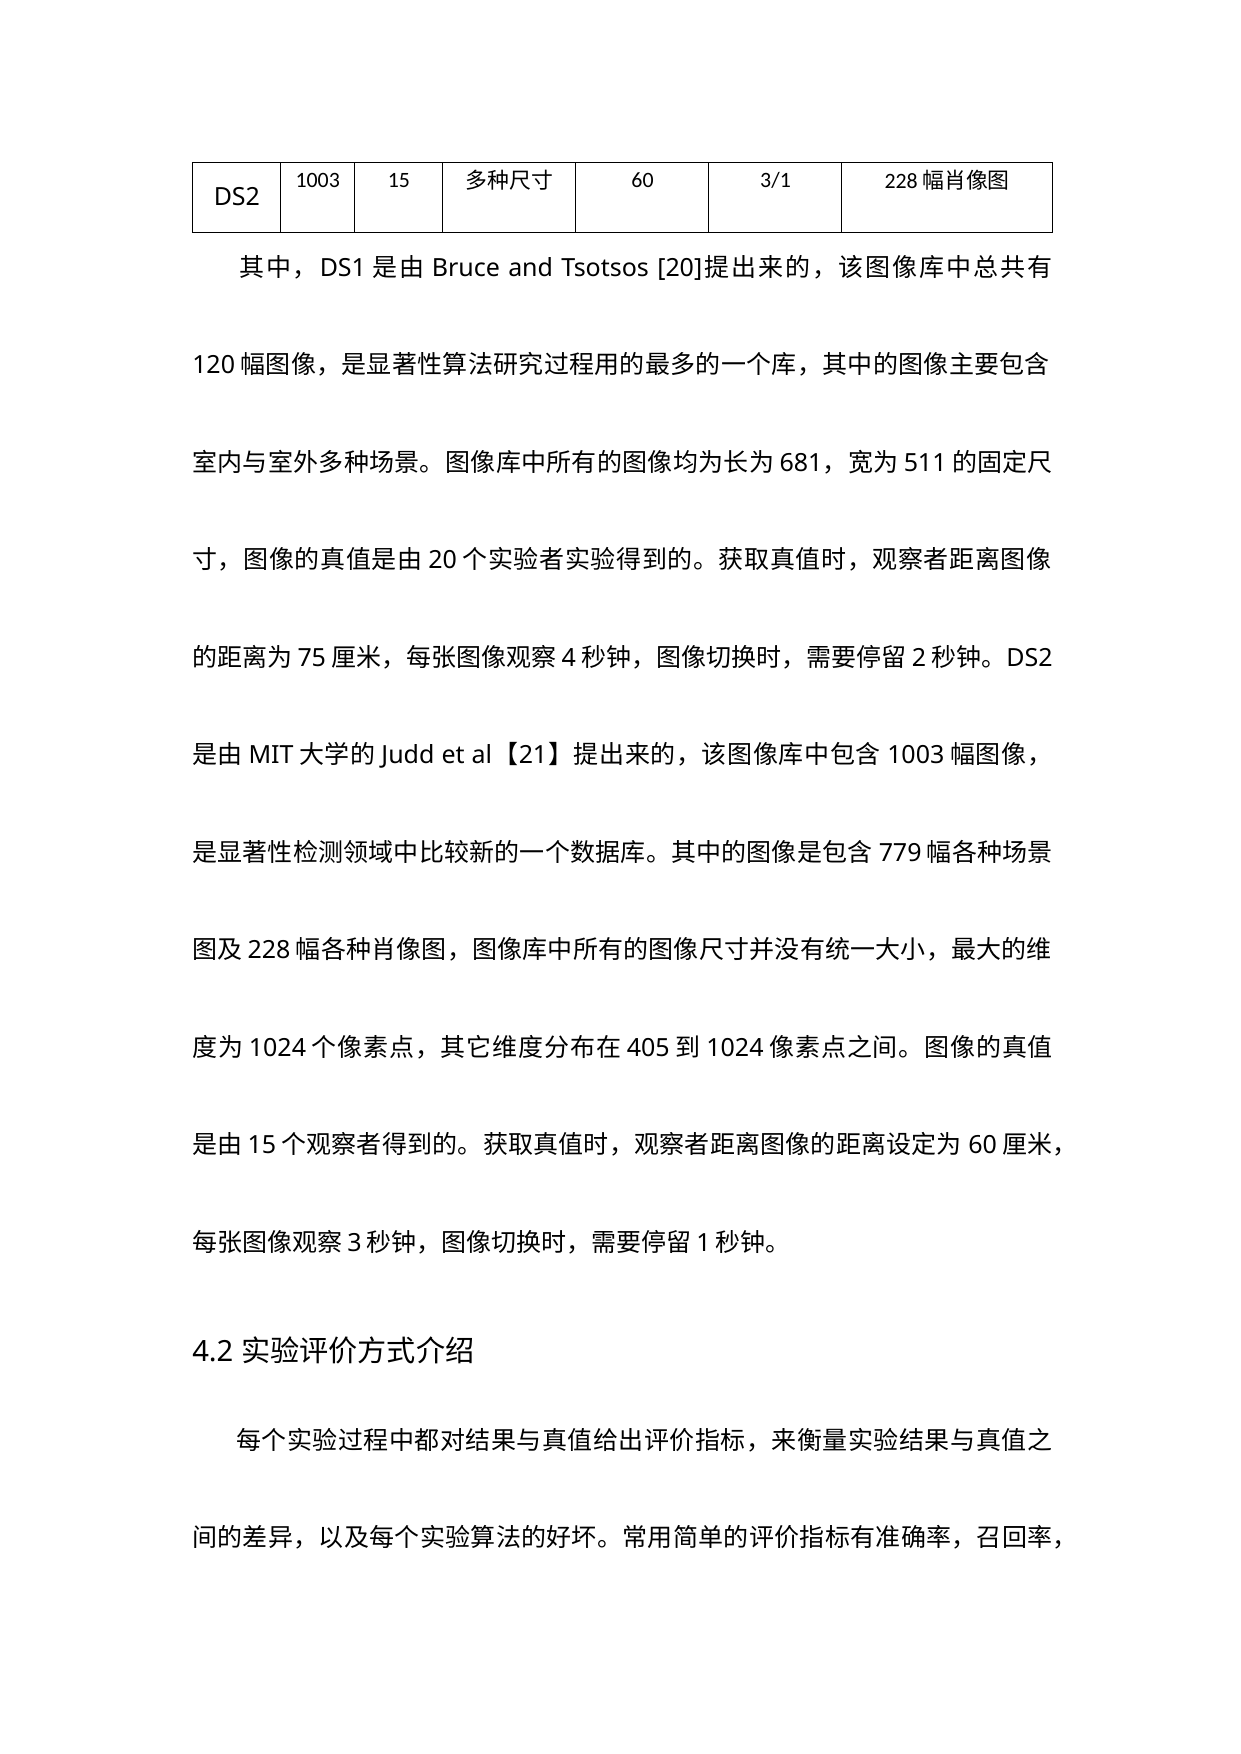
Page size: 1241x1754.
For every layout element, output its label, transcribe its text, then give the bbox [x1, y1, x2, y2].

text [192, 1406, 1053, 1568]
table_cell 1003 [281, 163, 354, 232]
table_cell 15 [355, 163, 442, 232]
text 其中，DS1是由Bruce and Tsotsos [20]提出来的，该图像库中总共有120幅图像，是显著性算法研究过程用的最多的一个库，其中的图像主要包含室内与室外多种场景。图像库中所有的图像均为长为681，宽为511的固定尺寸，图像的真值是由20个实验者实验得到的。获取真值时，观察者距离图像的距离为75厘米，每张图像观察4秒钟，图像切换时，需要停留2秒钟。DS2是由MIT大学的Judd et al【21】提出来的，该图像库中包含1003幅图像，是显著性检测领域中比较新的一个数据库。其中的图像是包含779幅各种场景图及228幅各种肖像图，图像库中所有的图像尺寸并没有统一大小，最大的维度为1024个像素点，其它维度分布在405到1024像素点之间。图像的真值是由15个观察者得到的。获取真值时，观察者距离图像的距离设定为60厘米，每张图像观察3秒钟，图像切换时，需要停留1秒钟。 [192, 233, 1053, 1273]
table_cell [842, 163, 1052, 232]
table_cell 60 [576, 163, 708, 232]
table_cell 3/1 [709, 163, 841, 232]
subtitle 4.2 实验评价方式介绍 [192, 1316, 1053, 1381]
table_cell 多种尺寸 [443, 163, 575, 232]
table_cell DS2 [193, 163, 280, 232]
